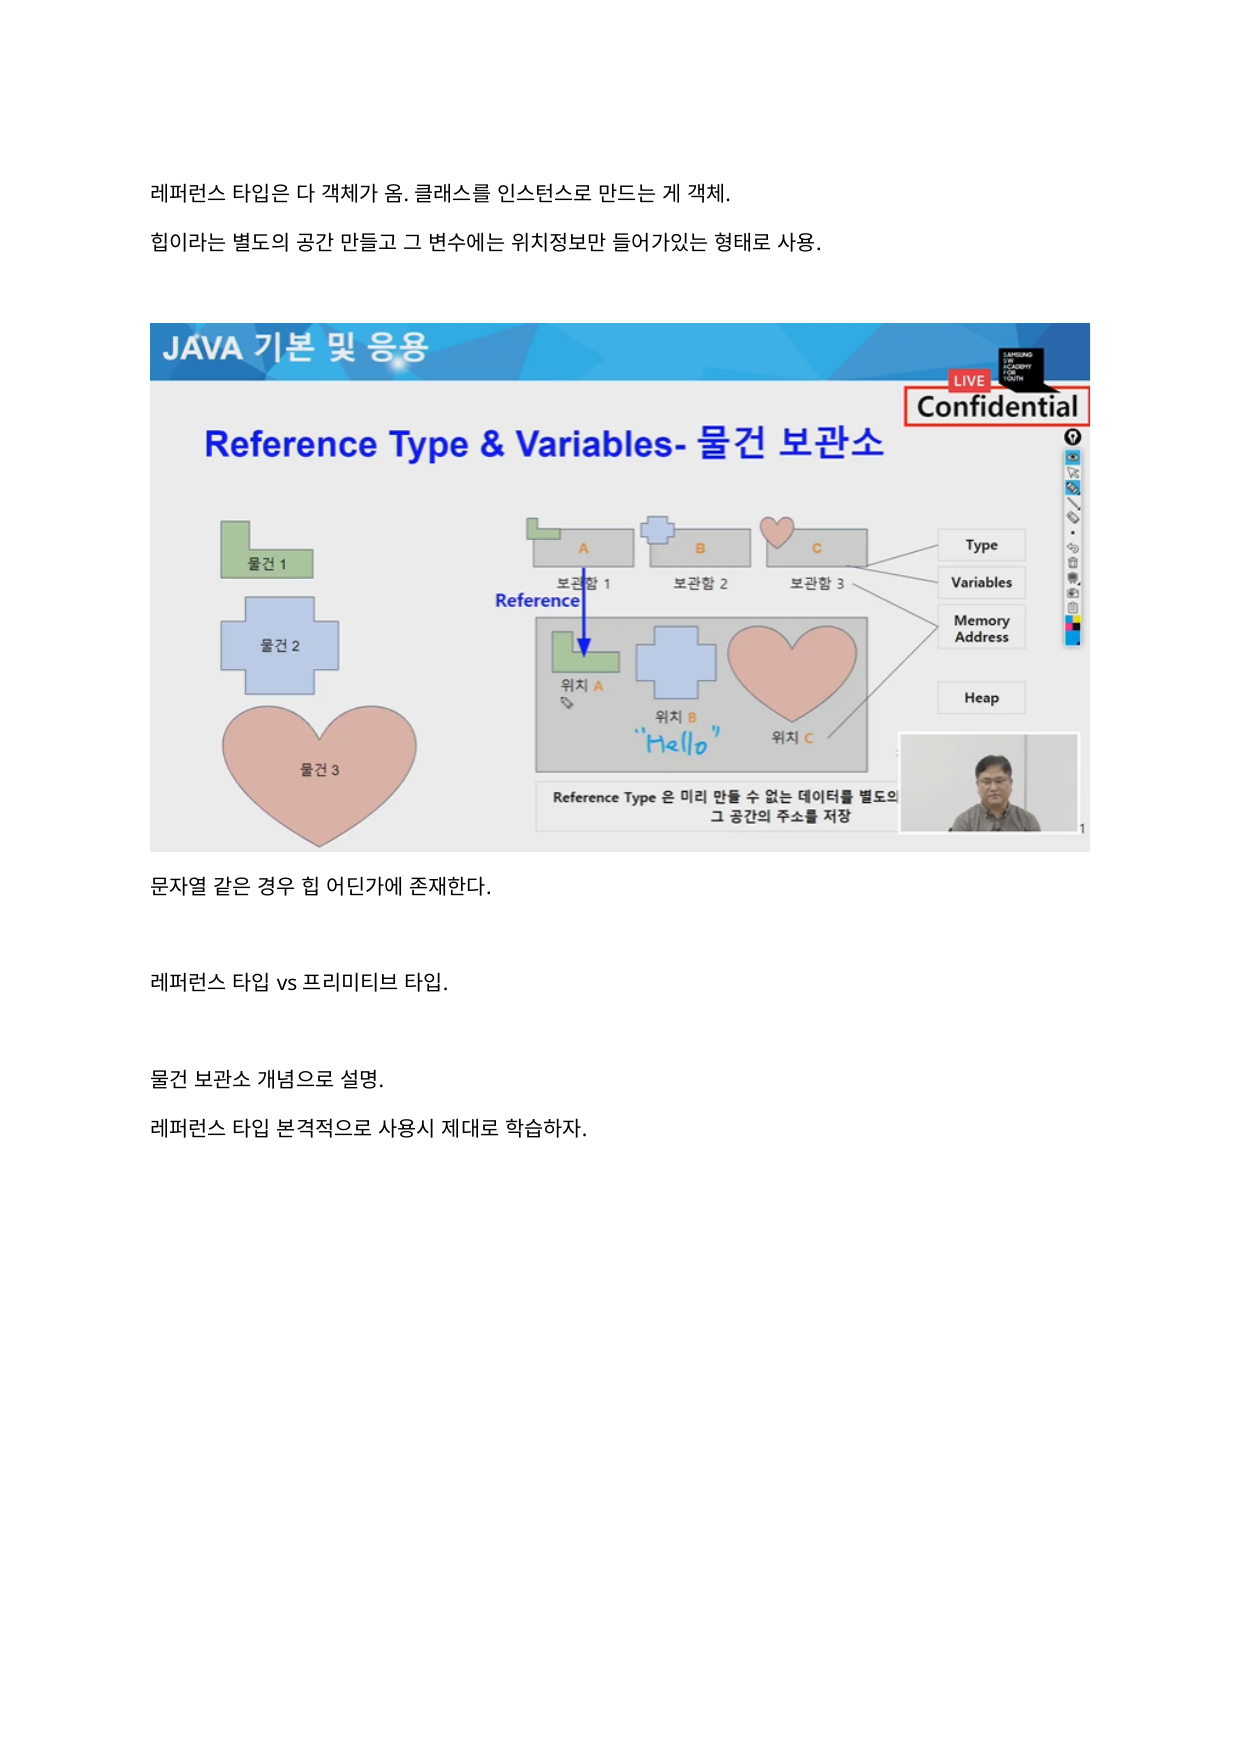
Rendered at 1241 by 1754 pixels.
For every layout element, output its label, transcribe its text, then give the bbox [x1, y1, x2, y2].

text 문자열 같은 경우 힙 어딘가에 존재한다. [150, 870, 1090, 900]
picture [150, 323, 1091, 852]
text 힙이라는 별도의 공간 만들고 그 변수에는 위치정보만 들어가있는 형태로 사용. [150, 227, 1090, 257]
text 레퍼런스 타입 vs 프리미티브 타입. [150, 967, 1090, 997]
text 물건 보관소 개념으로 설명. [150, 1063, 1090, 1094]
text 레퍼런스 타입 본격적으로 사용시 제대로 학습하자. [150, 1113, 1090, 1143]
text 레퍼런스 타입은 다 객체가 옴. 클래스를 인스턴스로 만드는 게 객체. [150, 177, 1090, 207]
